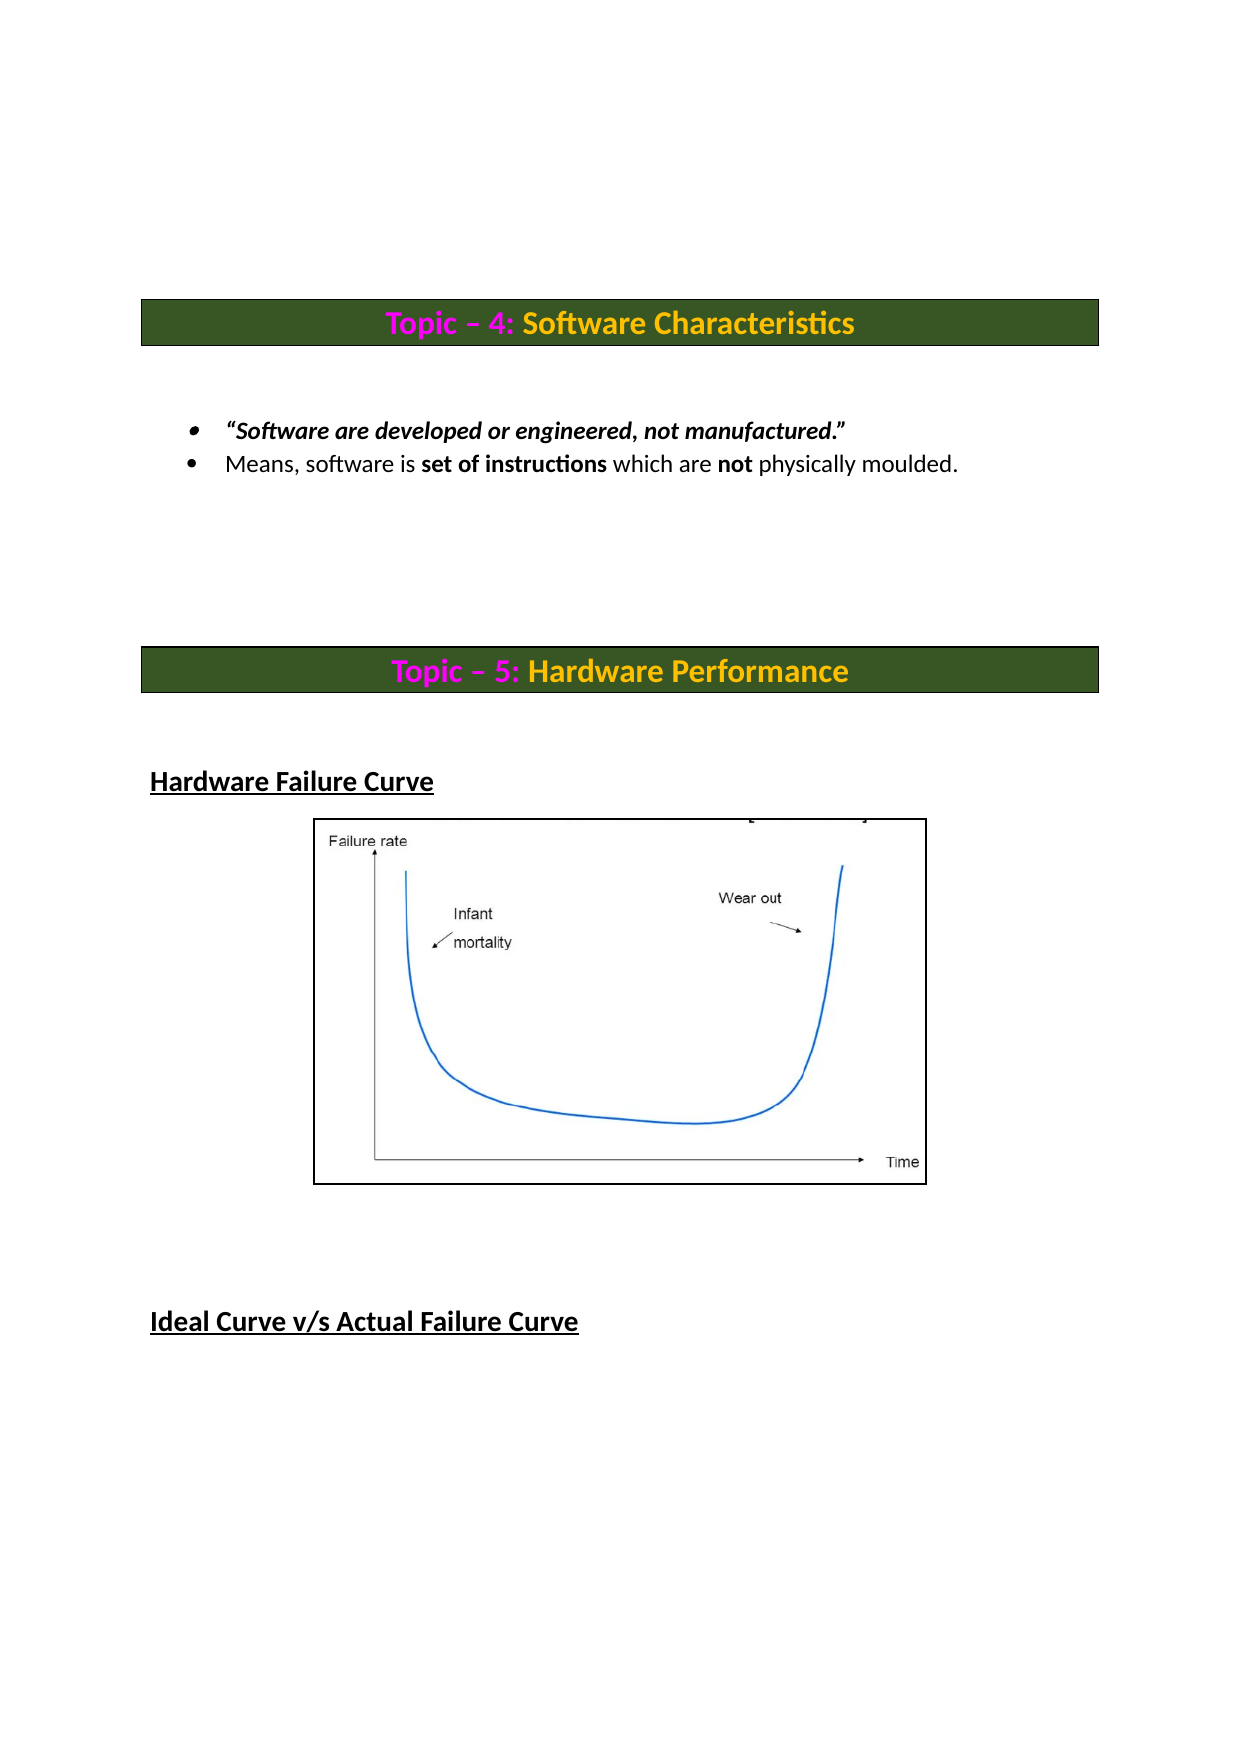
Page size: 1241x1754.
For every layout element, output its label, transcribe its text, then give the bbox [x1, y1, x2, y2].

text Ideal Curve v/s Actual Failure Curve [150, 1303, 1090, 1339]
text Hardware Failure Curve [150, 763, 1090, 798]
text Topic – 5: Hardware Performance [142, 648, 1098, 692]
picture [315, 820, 925, 1183]
list “Software are developed or engineered, not manufactured.” [187, 415, 1090, 446]
text Topic – 4: Software Characteristics [142, 300, 1098, 345]
list Means, software is set of instructions which are not physically moulded. [187, 448, 1090, 479]
